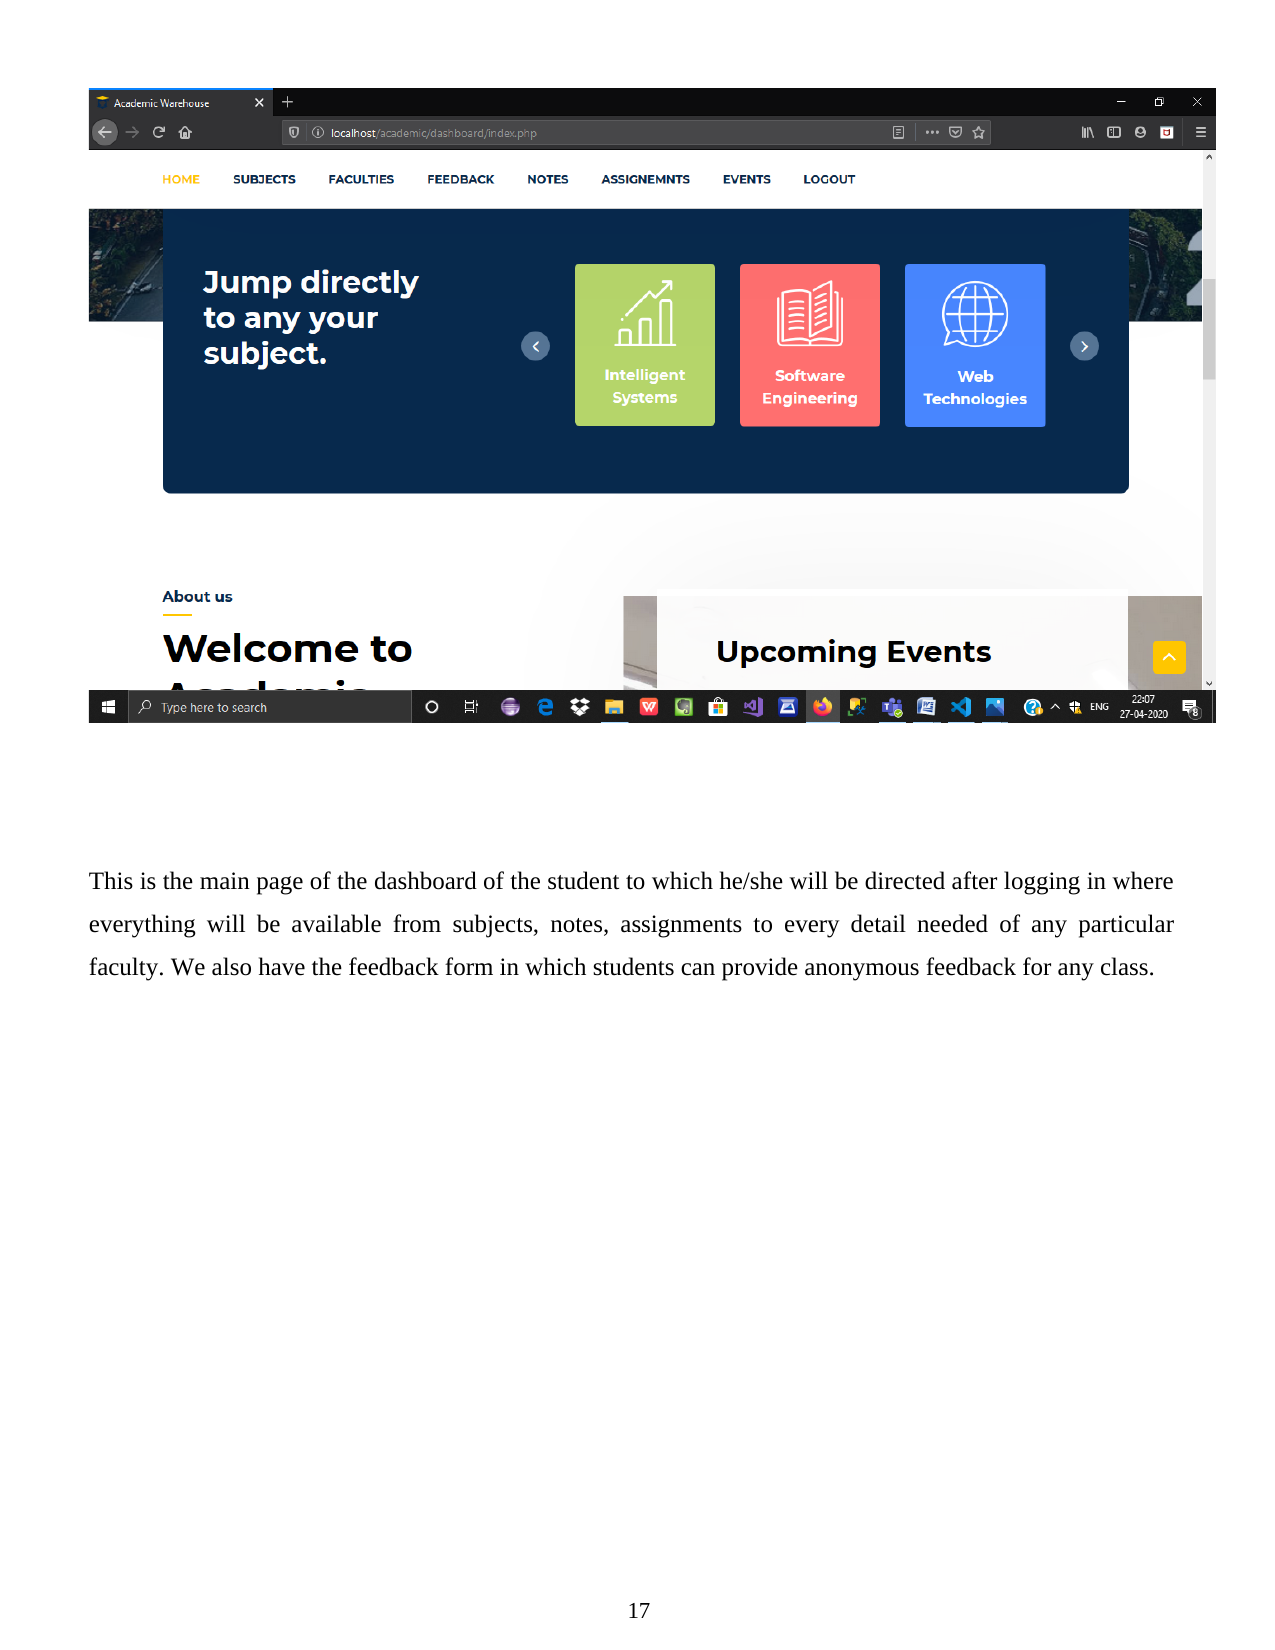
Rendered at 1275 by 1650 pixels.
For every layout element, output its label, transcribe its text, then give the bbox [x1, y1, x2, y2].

text This is the main page of the dashboard of the student to which he/she will be directed after logging in where everything will be available from subjects, notes, assignments to every detail needed of any particular faculty. We also have the feedback form in which students can provide anonymous feedback for any class. [89, 866, 1176, 981]
picture [88, 88, 1216, 723]
